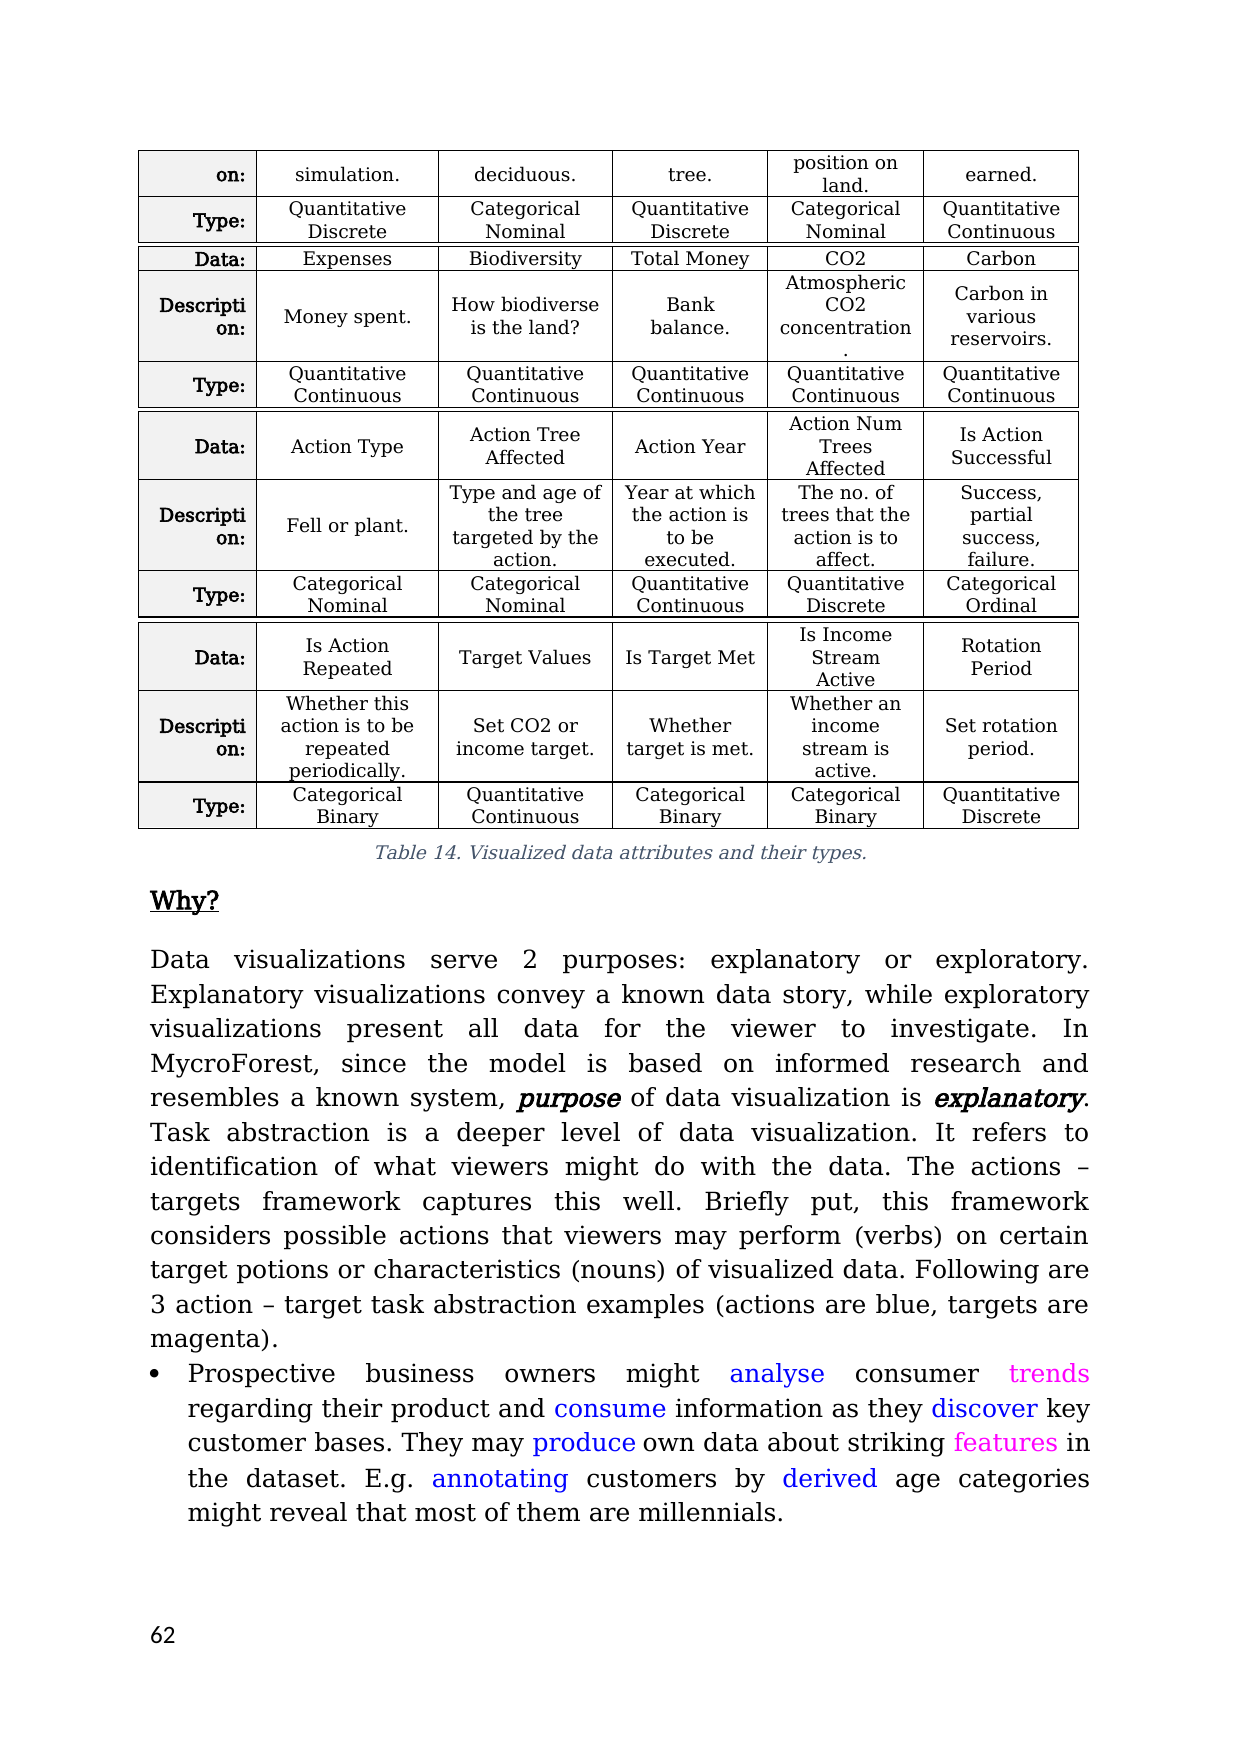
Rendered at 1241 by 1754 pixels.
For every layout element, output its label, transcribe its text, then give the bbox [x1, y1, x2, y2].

table_cell Money spent. [257, 271, 438, 361]
table_cell Money earned. [924, 151, 1078, 196]
table_cell Type: [139, 362, 256, 407]
table_cell Target Values [439, 623, 612, 690]
table_cell Action Type [257, 412, 438, 479]
table_cell Whether target is met. [613, 691, 767, 781]
table_cell Quantitative Continuous [924, 362, 1078, 407]
table_cell Bank balance. [613, 271, 767, 361]
table_cell Set rotation period. [924, 691, 1078, 781]
table_cell Categorical Nominal [768, 197, 923, 242]
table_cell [768, 151, 923, 196]
table_cell Quantitative Continuous [924, 197, 1078, 242]
table_cell Data: [139, 412, 256, 479]
table_cell Type: [139, 571, 256, 616]
table_cell Categorical Ordinal [924, 571, 1078, 616]
table_cell Quantitative Discrete [768, 571, 923, 616]
table_cell Quantitative Discrete [924, 783, 1078, 827]
table_cell Description: [139, 271, 256, 361]
table_cell Type: [139, 783, 256, 827]
table_cell Atmospheric CO2 concentration. [768, 271, 923, 361]
table_cell Is Action Repeated [257, 623, 438, 690]
text Data visualizations serve 2 purposes: explanatory or exploratory. Explanatory visualizations convey a known data story, while exploratory visualizations present all data for the viewer to investigate. In MycroForest, since the model is based on informed research and resembles a known system, purpose of data visualization is explanatory. Task abstraction is a deeper level of data visualization. It refers to identification of what viewers might do with the data. The actions – targets framework captures this well. Briefly put, this framework considers possible actions that viewers may perform (verbs) on certain target potions or characteristics (nouns) of visualized data. Following are 3 action – target task abstraction examples (actions are blue, targets are magenta). [150, 944, 1090, 1353]
table_cell Quantitative Continuous [613, 571, 767, 616]
table_cell [139, 618, 1079, 622]
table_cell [257, 151, 438, 196]
table_cell The no. of trees that the action is to affect. [768, 480, 923, 570]
table_cell Categorical Binary [257, 783, 438, 827]
table_cell Set CO2 or income target. [439, 691, 612, 781]
table_cell Data: [139, 247, 256, 270]
table_cell Categorical Nominal [439, 197, 612, 242]
table_cell Categorical Binary [613, 783, 767, 827]
table_cell Age of the tree. [613, 151, 767, 196]
table_cell Carbon in various reservoirs. [924, 271, 1078, 361]
table_cell Carbon [924, 247, 1078, 270]
table_cell Type: [139, 197, 256, 242]
table_cell Description: [139, 480, 256, 570]
table_cell Categorical Binary [768, 783, 923, 827]
list Prospective business owners might analyse consumer trends regarding their product and consume information as they discover key customer bases. They may produce own data about striking features in the dataset. E.g. annotating customers by derived age categories might reveal that most of them are millennials. [150, 1358, 1090, 1527]
table_cell CO2 [768, 247, 923, 270]
table_cell Quantitative Continuous [613, 362, 767, 407]
table_cell Action Tree Affected [439, 412, 612, 479]
table_cell Categorical Nominal [257, 571, 438, 616]
table_cell Data: [139, 623, 256, 690]
table_cell Description: [139, 151, 256, 196]
table_cell Quantitative Discrete [613, 197, 767, 242]
table_cell Is Action Successful [924, 412, 1078, 479]
table_cell How biodiverse is the land? [439, 271, 612, 361]
table_cell Action Num Trees Affected [768, 412, 923, 479]
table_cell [439, 151, 612, 196]
table_cell Is Income Stream Active [768, 623, 923, 690]
table_cell Categorical Nominal [439, 571, 612, 616]
text Table 14. Visualized data attributes and their types. [150, 841, 1090, 863]
table_cell Quantitative Continuous [257, 362, 438, 407]
table_cell Quantitative Continuous [768, 362, 923, 407]
table_cell Fell or plant. [257, 480, 438, 570]
table_cell Success, partial success, failure. [924, 480, 1078, 570]
table_cell Biodiversity [439, 247, 612, 270]
table_cell Total Money [613, 247, 767, 270]
table_cell Quantitative Discrete [257, 197, 438, 242]
subtitle Why? [150, 884, 1090, 914]
table_cell Quantitative Continuous [439, 783, 612, 827]
table_cell Rotation Period [924, 623, 1078, 690]
table_cell Is Target Met [613, 623, 767, 690]
table_cell Action Year [613, 412, 767, 479]
table_cell Whether an income stream is active. [768, 691, 923, 781]
table_cell Description: [139, 691, 256, 781]
table_cell Expenses [257, 247, 438, 270]
table_cell Year at which the action is to be executed. [613, 480, 767, 570]
table_cell Type and age of the tree targeted by the action. [439, 480, 612, 570]
table_cell Quantitative Continuous [439, 362, 612, 407]
table_cell Whether this action is to be repeated periodically. [257, 691, 438, 781]
